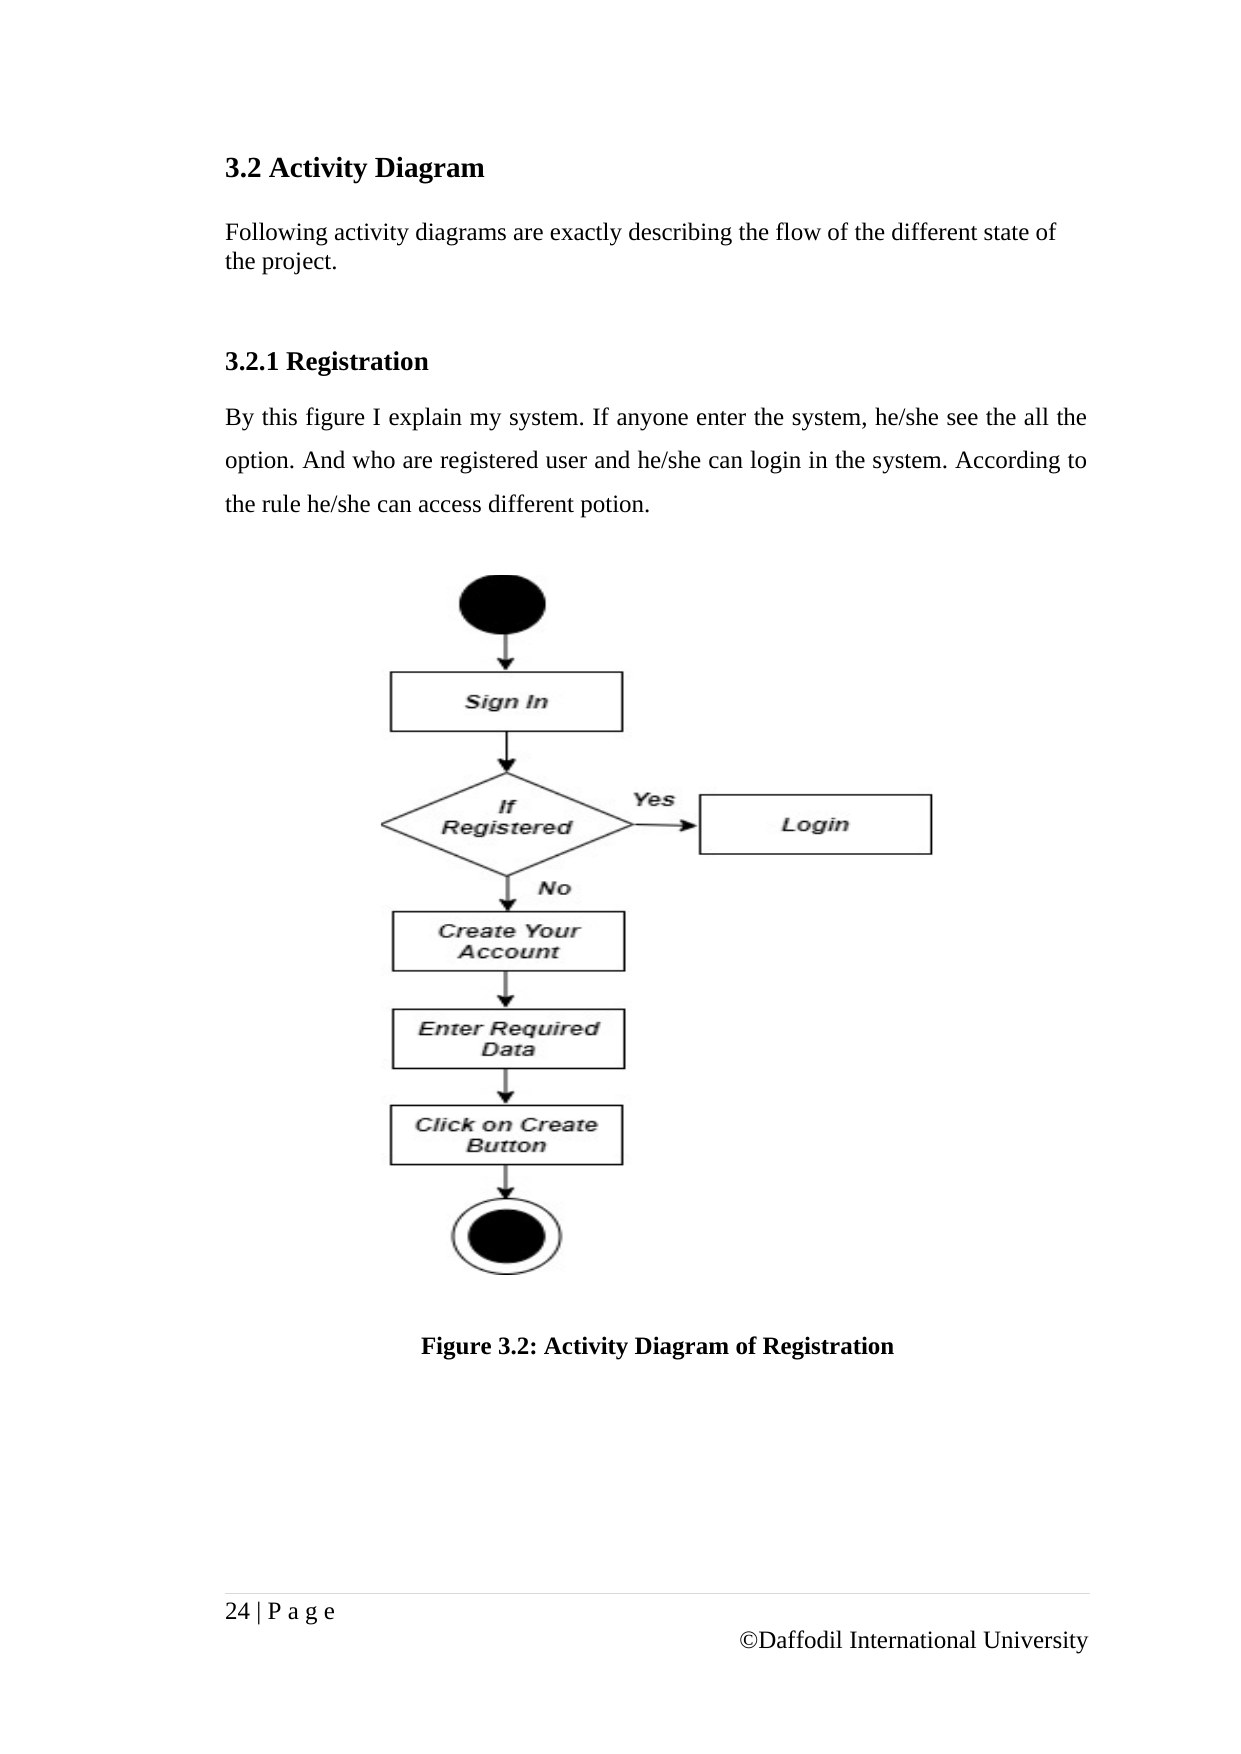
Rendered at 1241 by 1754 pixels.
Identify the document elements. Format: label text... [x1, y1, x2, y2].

picture [380, 575, 933, 1275]
text Figure 3.2: Activity Diagram of Registration [225, 1331, 1090, 1359]
text By this figure I explain my system. If anyone enter the system, he/she see the all the option. And who are registered user and he/she can login in the system. According to the rule he/she can access different potion. [225, 402, 1088, 517]
subtitle 3.2.1 Registration [225, 345, 1090, 376]
subtitle 3.2 Activity Diagram [225, 150, 1090, 183]
text Following activity diagrams are exactly describing the flow of the different state of the project. [225, 217, 1090, 274]
